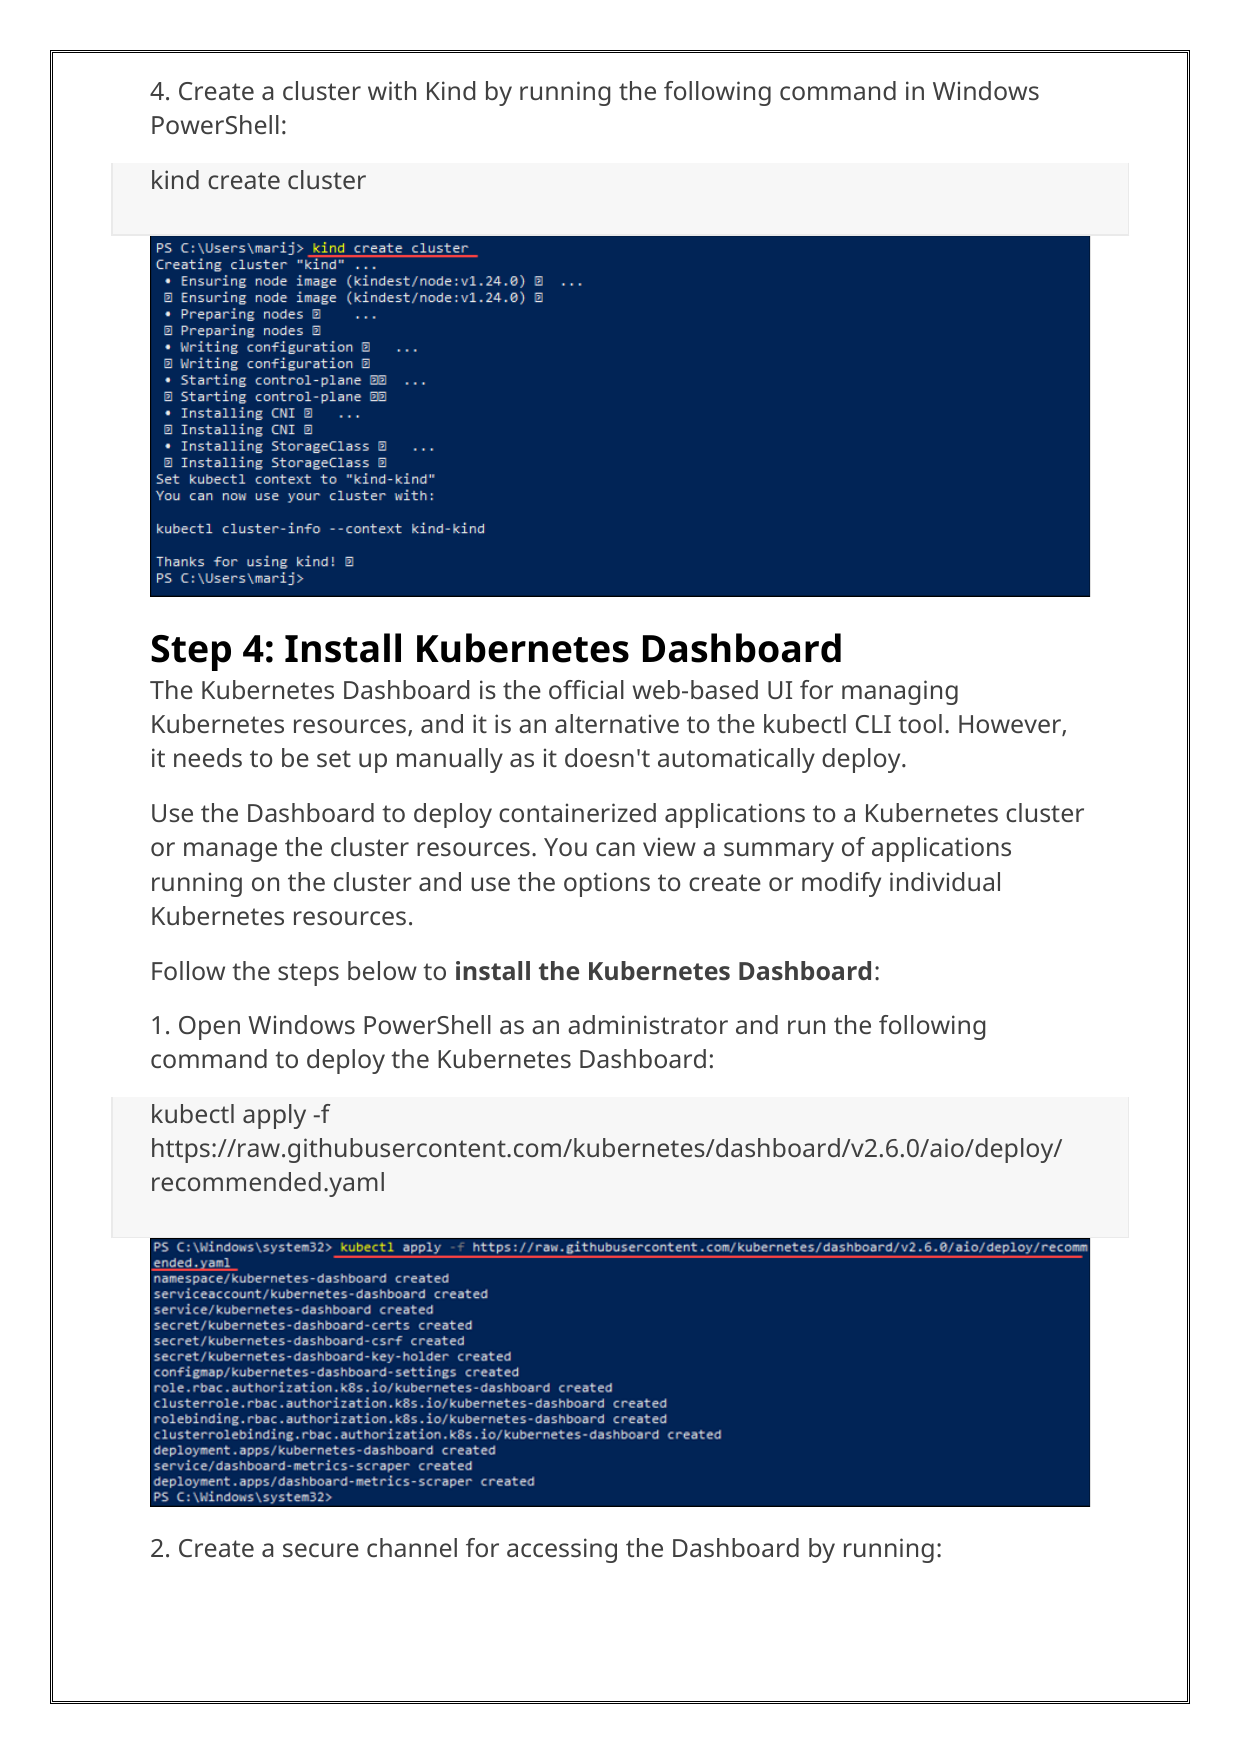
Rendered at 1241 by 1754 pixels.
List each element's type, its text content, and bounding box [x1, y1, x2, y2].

text Use the Dashboard to deploy containerized applications to a Kubernetes cluster or manage the cluster resources. You can view a summary of applications running on the cluster and use the options to create or modify individual Kubernetes resources. [150, 796, 1090, 932]
text kubectl apply -f https://raw.githubusercontent.com/kubernetes/dashboard/v2.6.0/aio/deploy/recommended.yaml [113, 1097, 1128, 1237]
picture [150, 236, 1091, 597]
text Follow the steps below to install the Kubernetes Dashboard: [150, 953, 1090, 987]
text 1. Open Windows PowerShell as an administrator and run the following command to deploy the Kubernetes Dashboard: [150, 1008, 1090, 1076]
text 4. Create a cluster with Kind by running the following command in Windows PowerShell: [150, 74, 1090, 142]
subtitle Step 4: Install Kubernetes Dashboard [150, 622, 1090, 673]
picture [150, 1238, 1091, 1507]
text 2. Create a secure channel for accessing the Dashboard by running: [150, 1531, 1090, 1565]
text kind create cluster [113, 163, 1128, 234]
text The Kubernetes Dashboard is the official web-based UI for managing Kubernetes resources, and it is an alternative to the kubectl CLI tool. However, it needs to be set up manually as it doesn't automatically deploy. [150, 673, 1090, 775]
